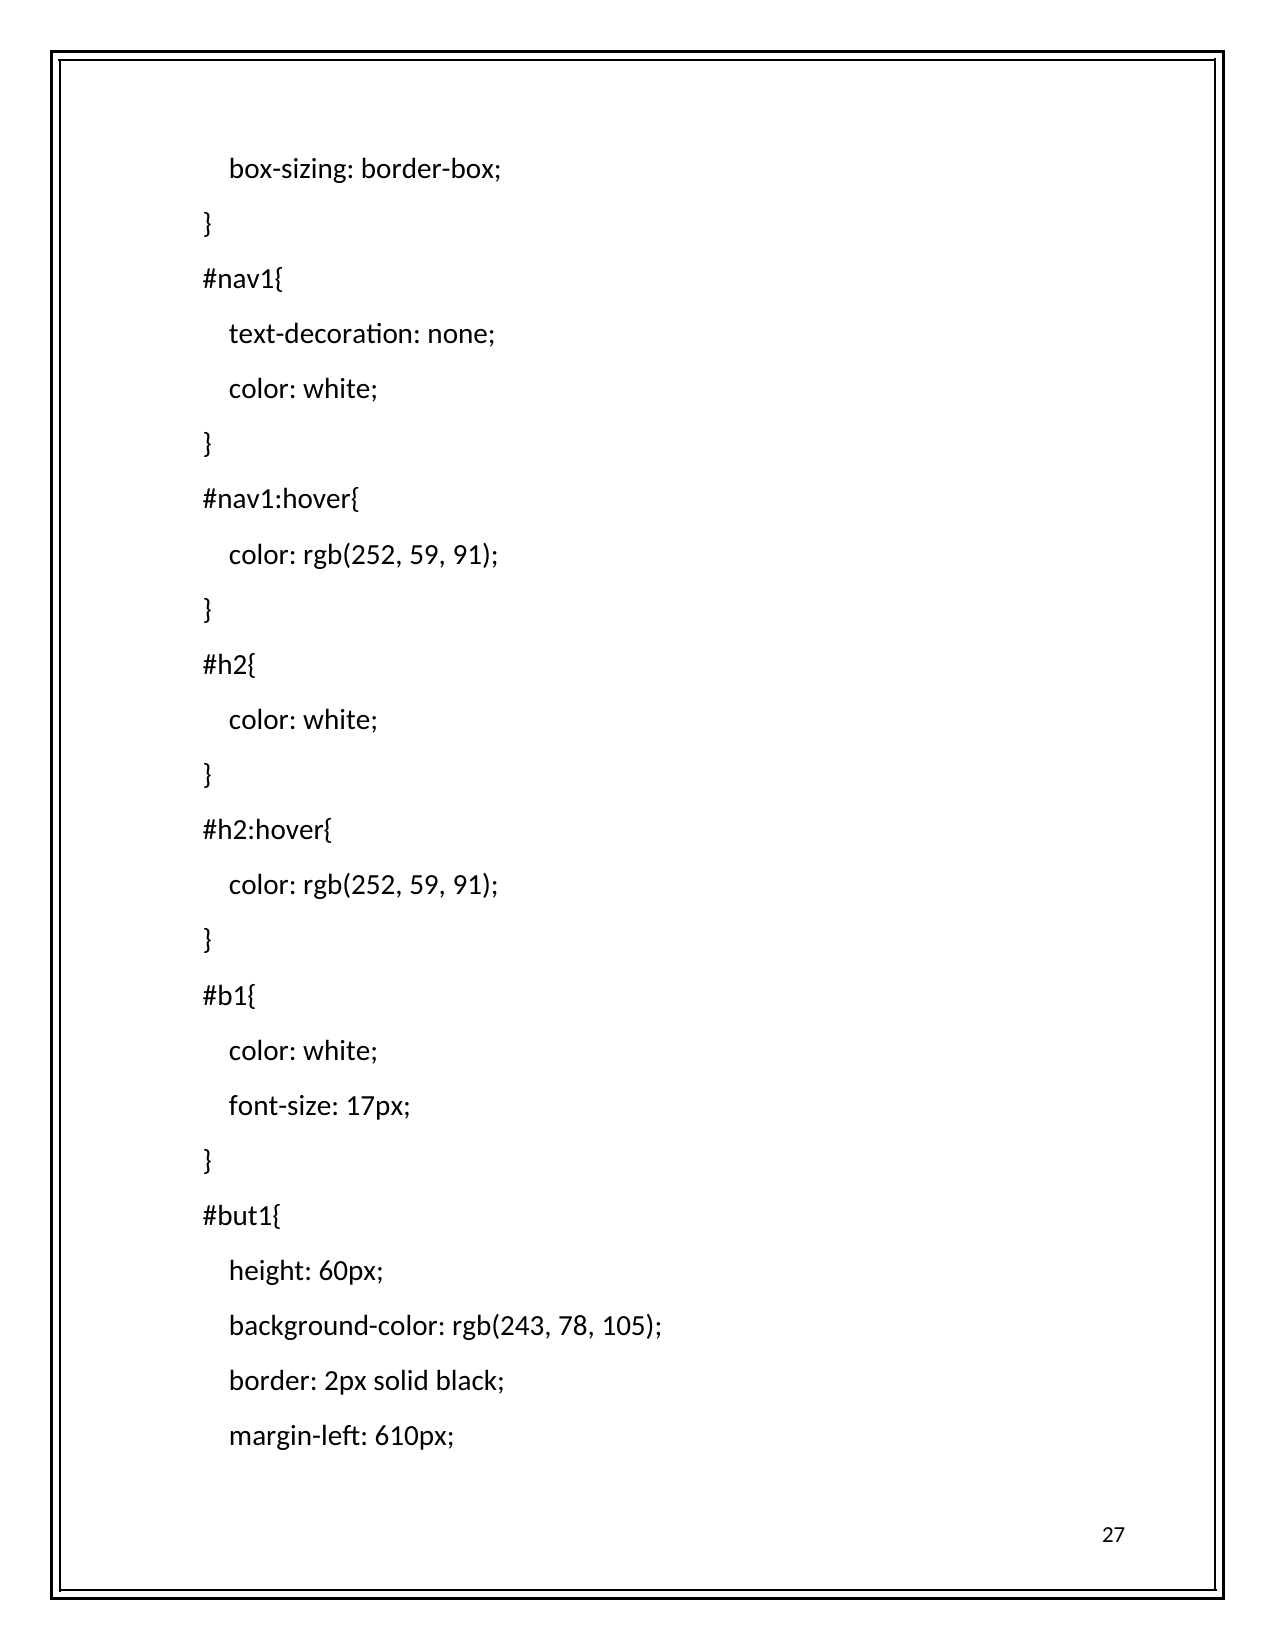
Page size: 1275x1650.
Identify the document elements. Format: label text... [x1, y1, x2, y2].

text } [150, 205, 1125, 241]
text border: 2px solid black; [150, 1362, 1125, 1398]
text box-sizing: border-box; [150, 150, 1125, 186]
text color: white; [150, 701, 1125, 737]
text #h2:hover{ [150, 811, 1125, 847]
text font-size: 17px; [150, 1087, 1125, 1122]
text color: white; [150, 1032, 1125, 1067]
text background-color: rgb(243, 78, 105); [150, 1307, 1125, 1343]
text color: rgb(252, 59, 91); [150, 536, 1125, 571]
text height: 60px; [150, 1252, 1125, 1288]
text color: rgb(252, 59, 91); [150, 866, 1125, 902]
text } [150, 921, 1125, 957]
text text-decoration: none; [150, 315, 1125, 351]
text #nav1{ [150, 260, 1125, 296]
text #nav1:hover{ [150, 481, 1125, 516]
text } [150, 426, 1125, 461]
text } [150, 756, 1125, 792]
text margin-left: 610px; [150, 1417, 1125, 1453]
text color: white; [150, 370, 1125, 406]
text #h2{ [150, 646, 1125, 682]
text } [150, 1142, 1125, 1177]
text } [150, 591, 1125, 626]
text #b1{ [150, 977, 1125, 1012]
text #but1{ [150, 1197, 1125, 1233]
